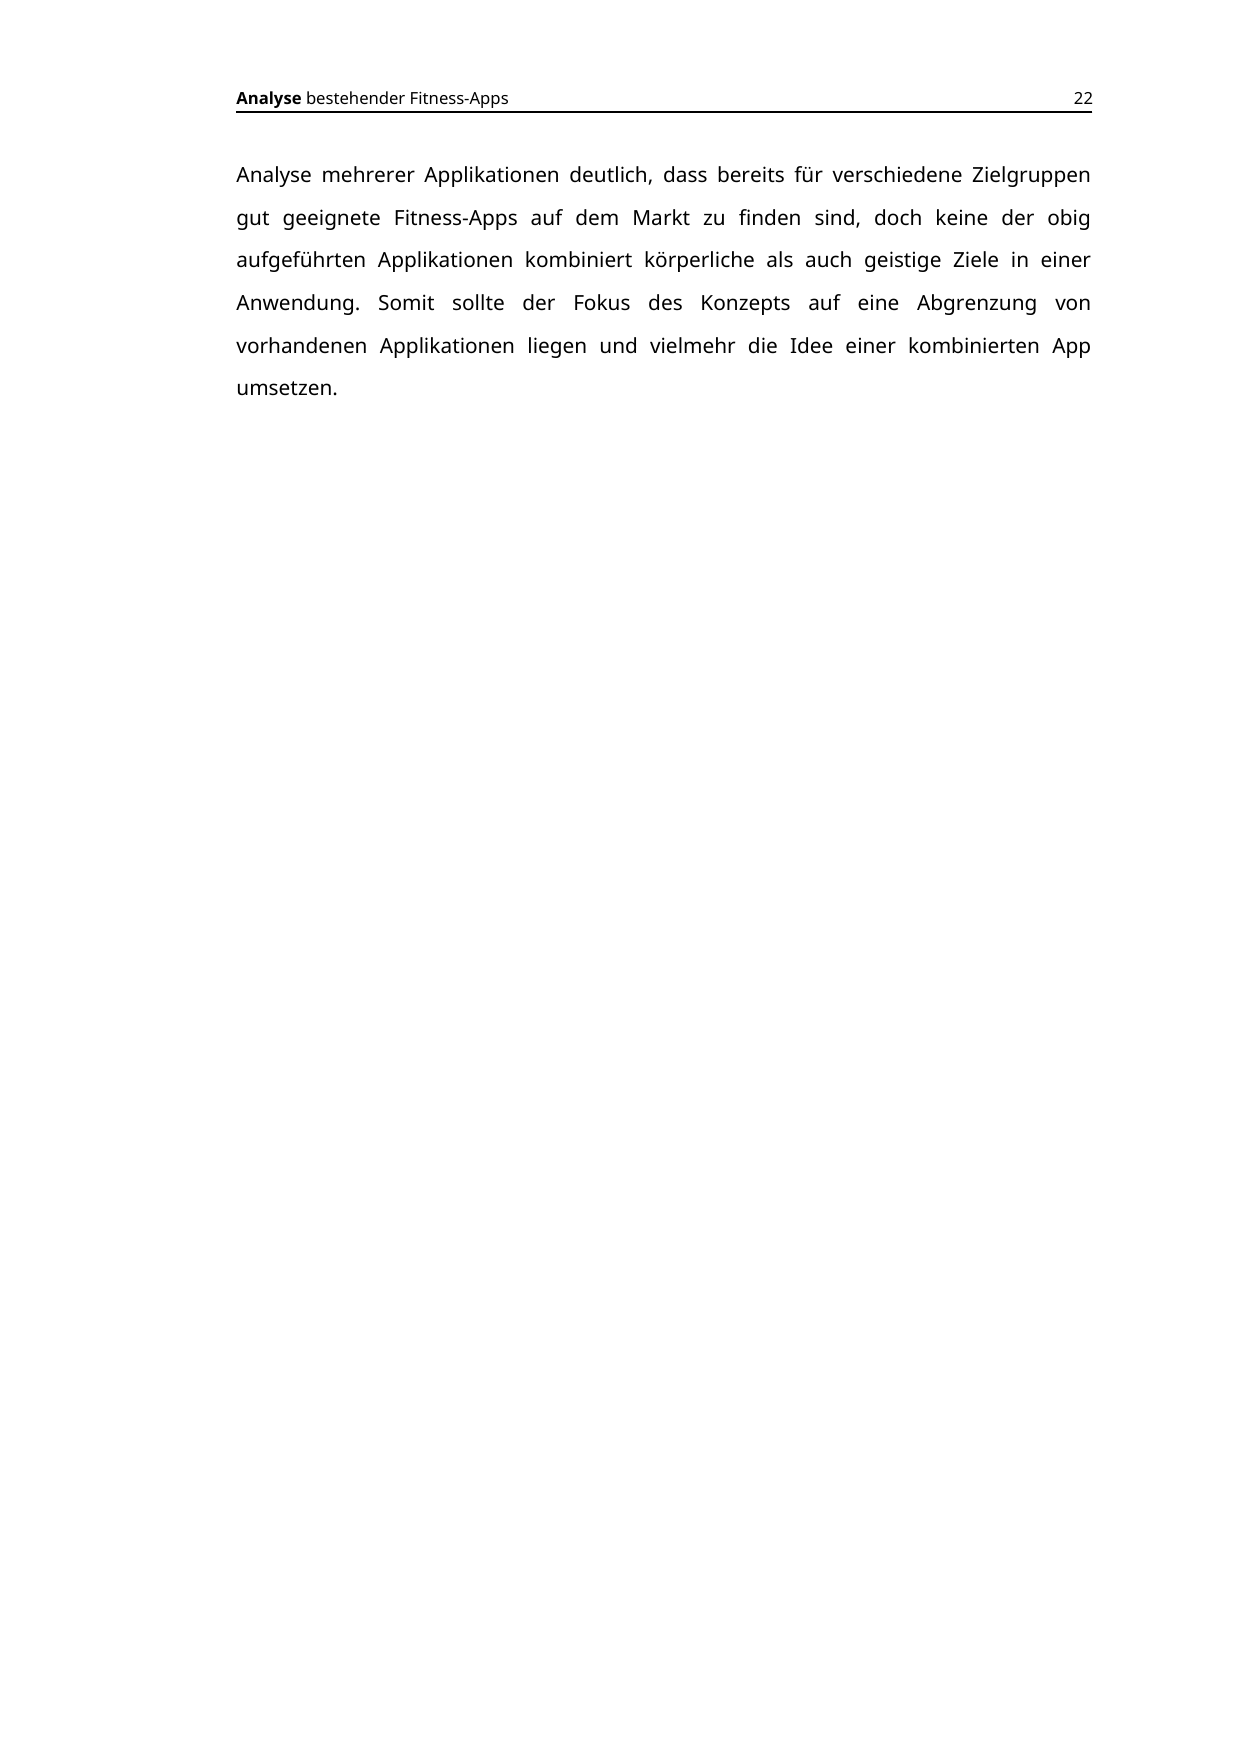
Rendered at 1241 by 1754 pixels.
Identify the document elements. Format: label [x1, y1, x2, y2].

text [236, 160, 1092, 402]
